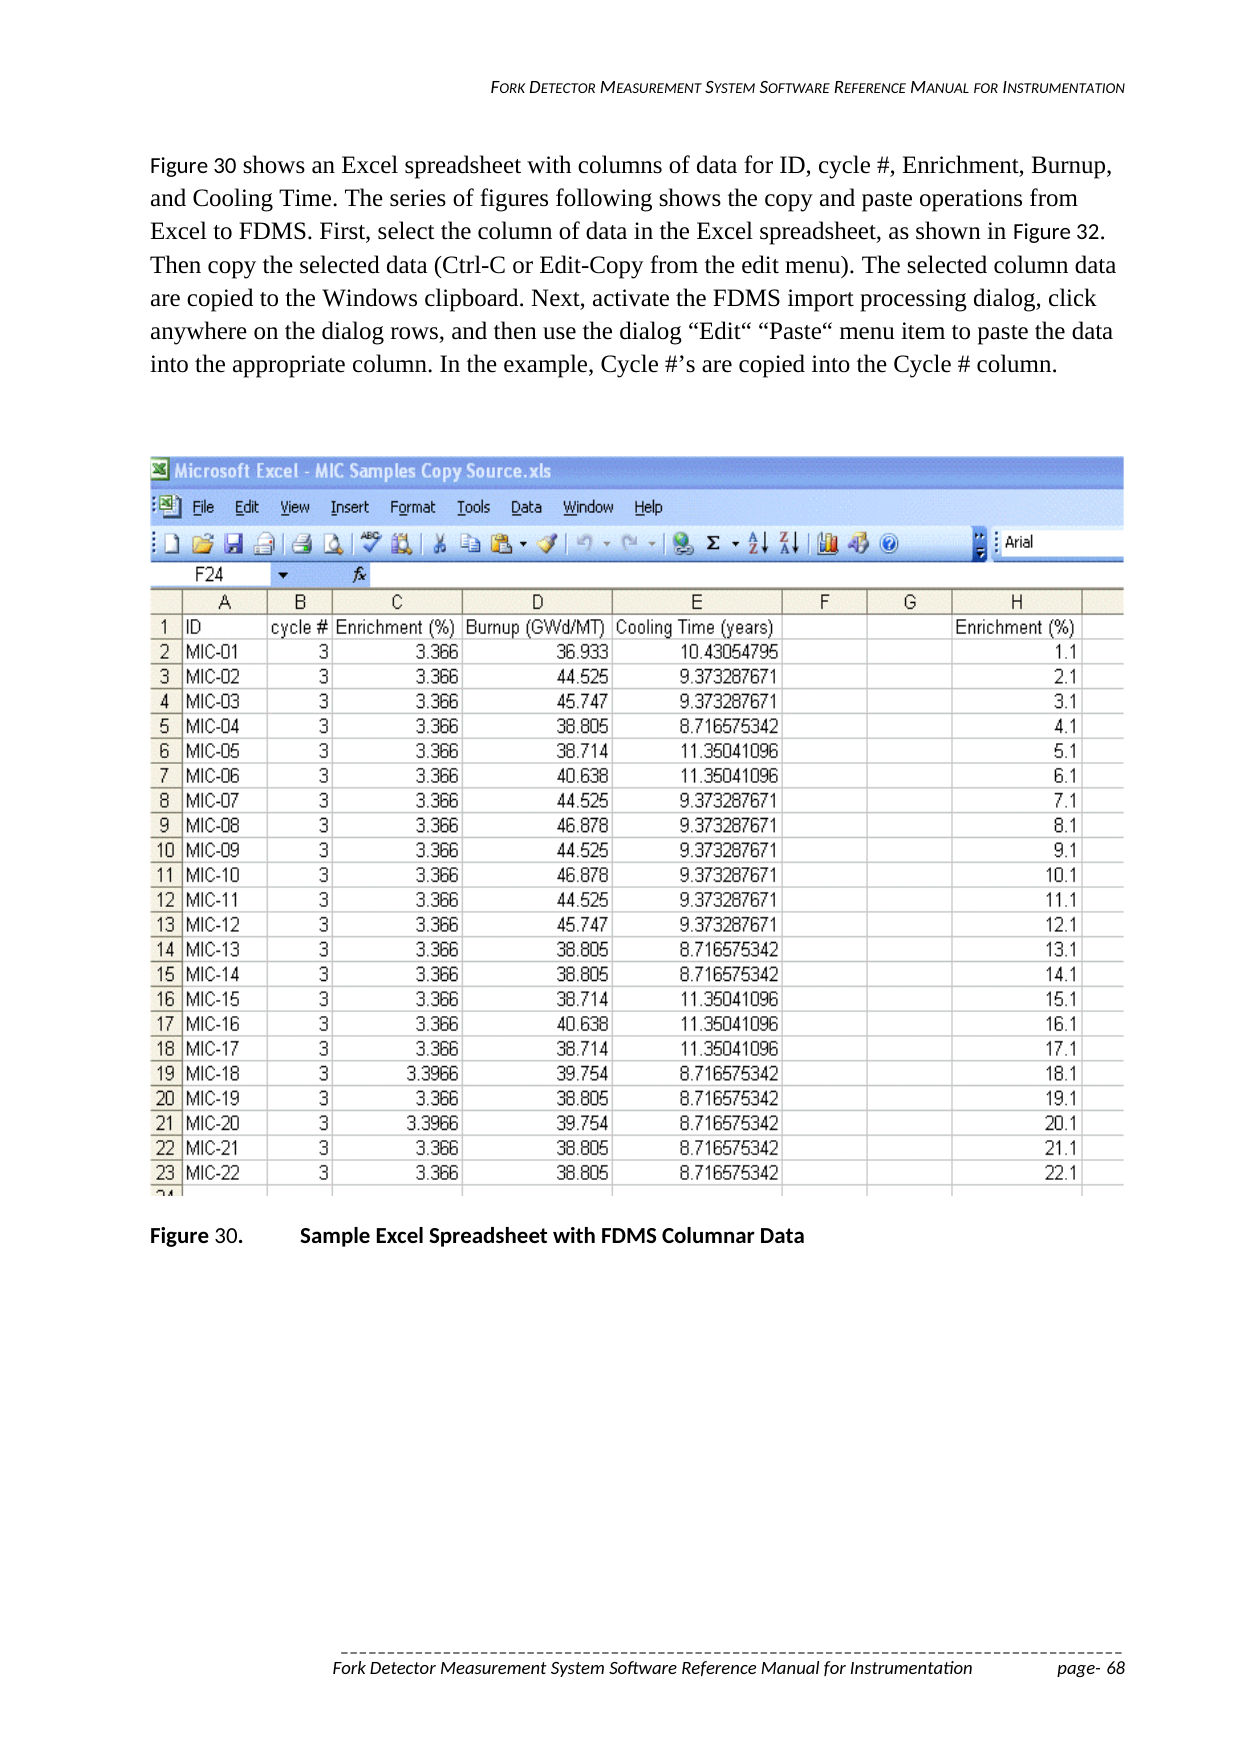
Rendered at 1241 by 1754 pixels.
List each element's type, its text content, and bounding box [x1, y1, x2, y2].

text Figure 30. Sample Excel Spreadsheet with FDMS Columnar Data [150, 1221, 1125, 1249]
text Figure 30 shows an Excel spreadsheet with columns of data for ID, cycle #, Enrichment, Burnup, and Cooling Time. The series of figures following shows the copy and paste operations from Excel to FDMS. First, select the column of data in the Excel spreadsheet, as shown in Figure 32. Then copy the selected data (Ctrl-C or Edit-Copy from the edit menu). The selected column data are copied to the Windows clipboard. Next, activate the FDMS import processing dialog, click anywhere on the dialog rows, and then use the dialog “Edit“ “Paste“ menu item to paste the data into the appropriate column. In the example, Cycle #’s are copied into the Cycle # column. [150, 150, 1125, 377]
picture [150, 456, 1124, 1196]
